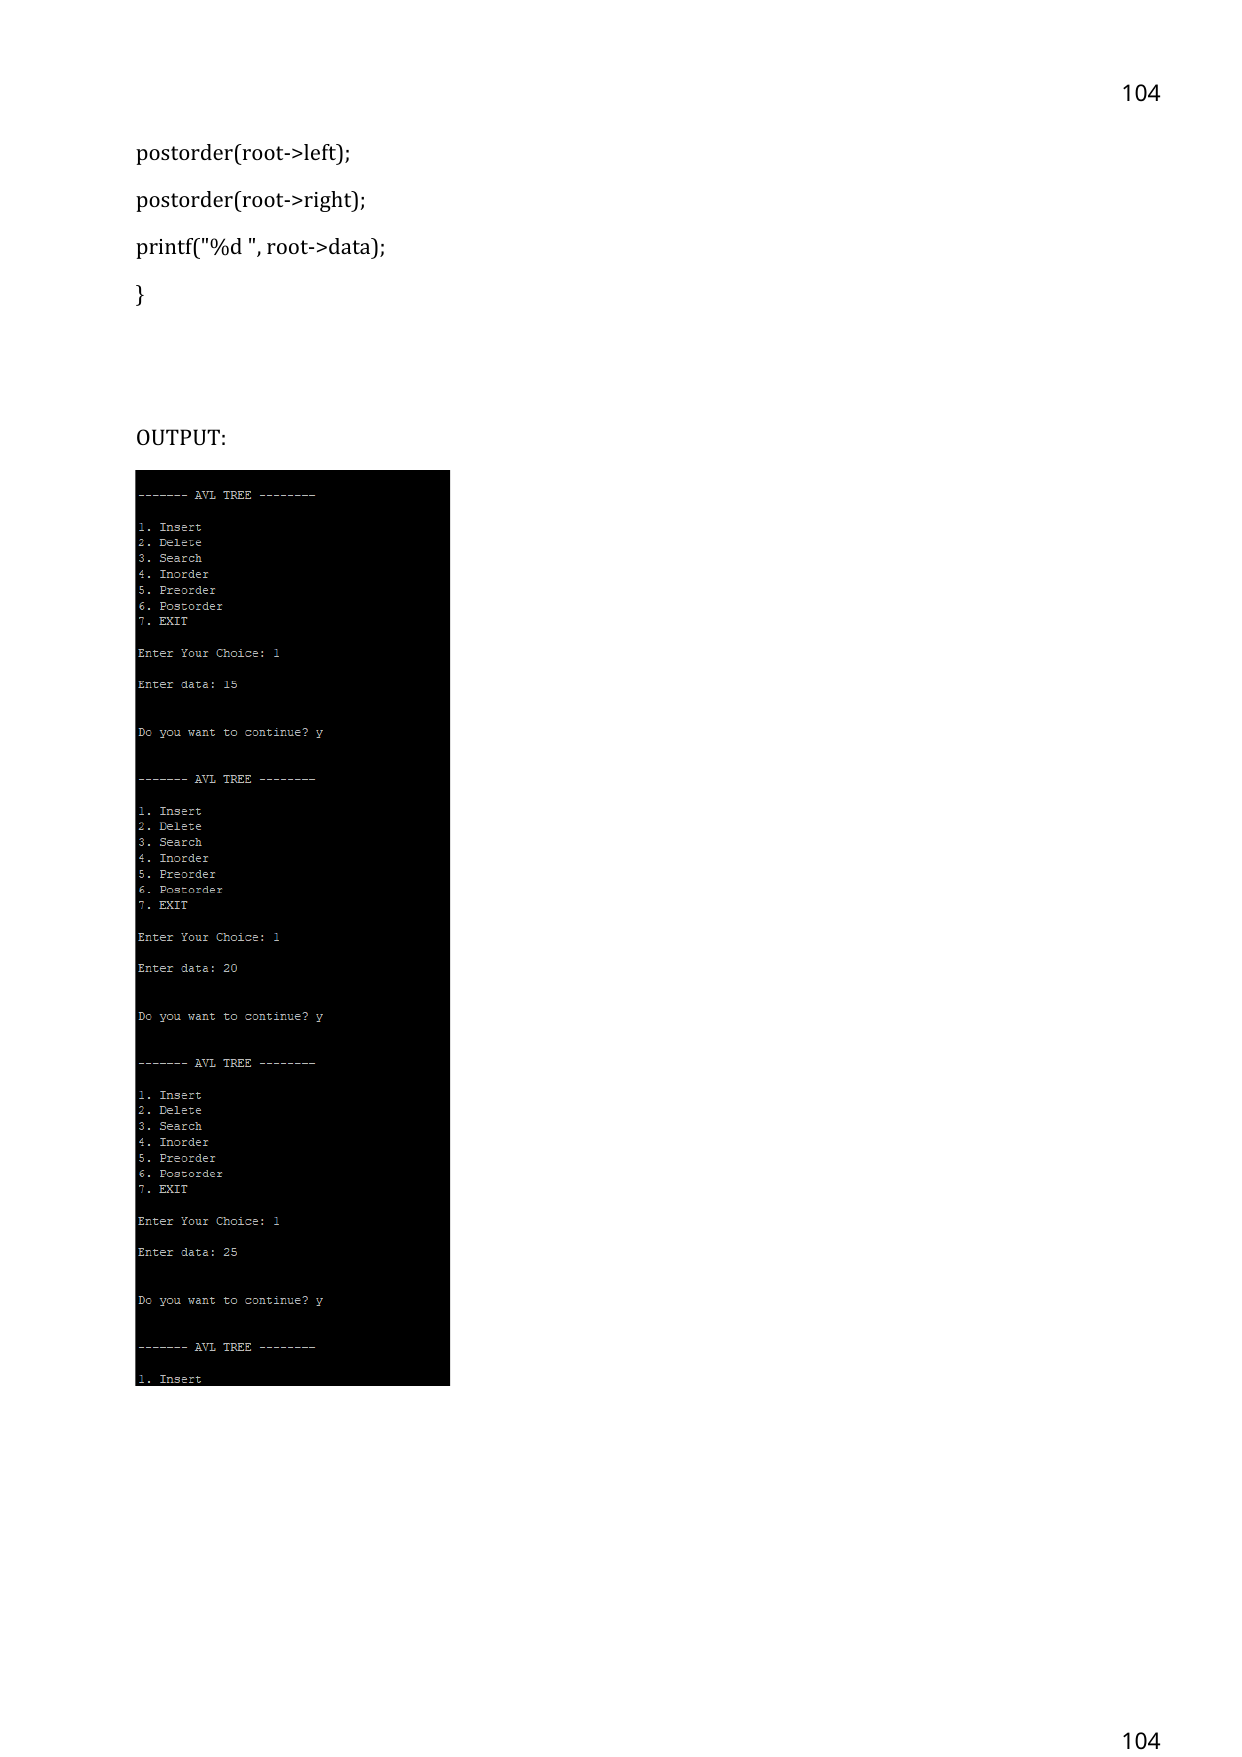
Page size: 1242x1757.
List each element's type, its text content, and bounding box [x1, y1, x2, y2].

picture [135, 470, 451, 1386]
text postorder(root->left); postorder(root->right); printf("%d ", root->data); [136, 139, 387, 260]
text OUTPUT: [136, 423, 1160, 450]
text } [136, 280, 1160, 307]
